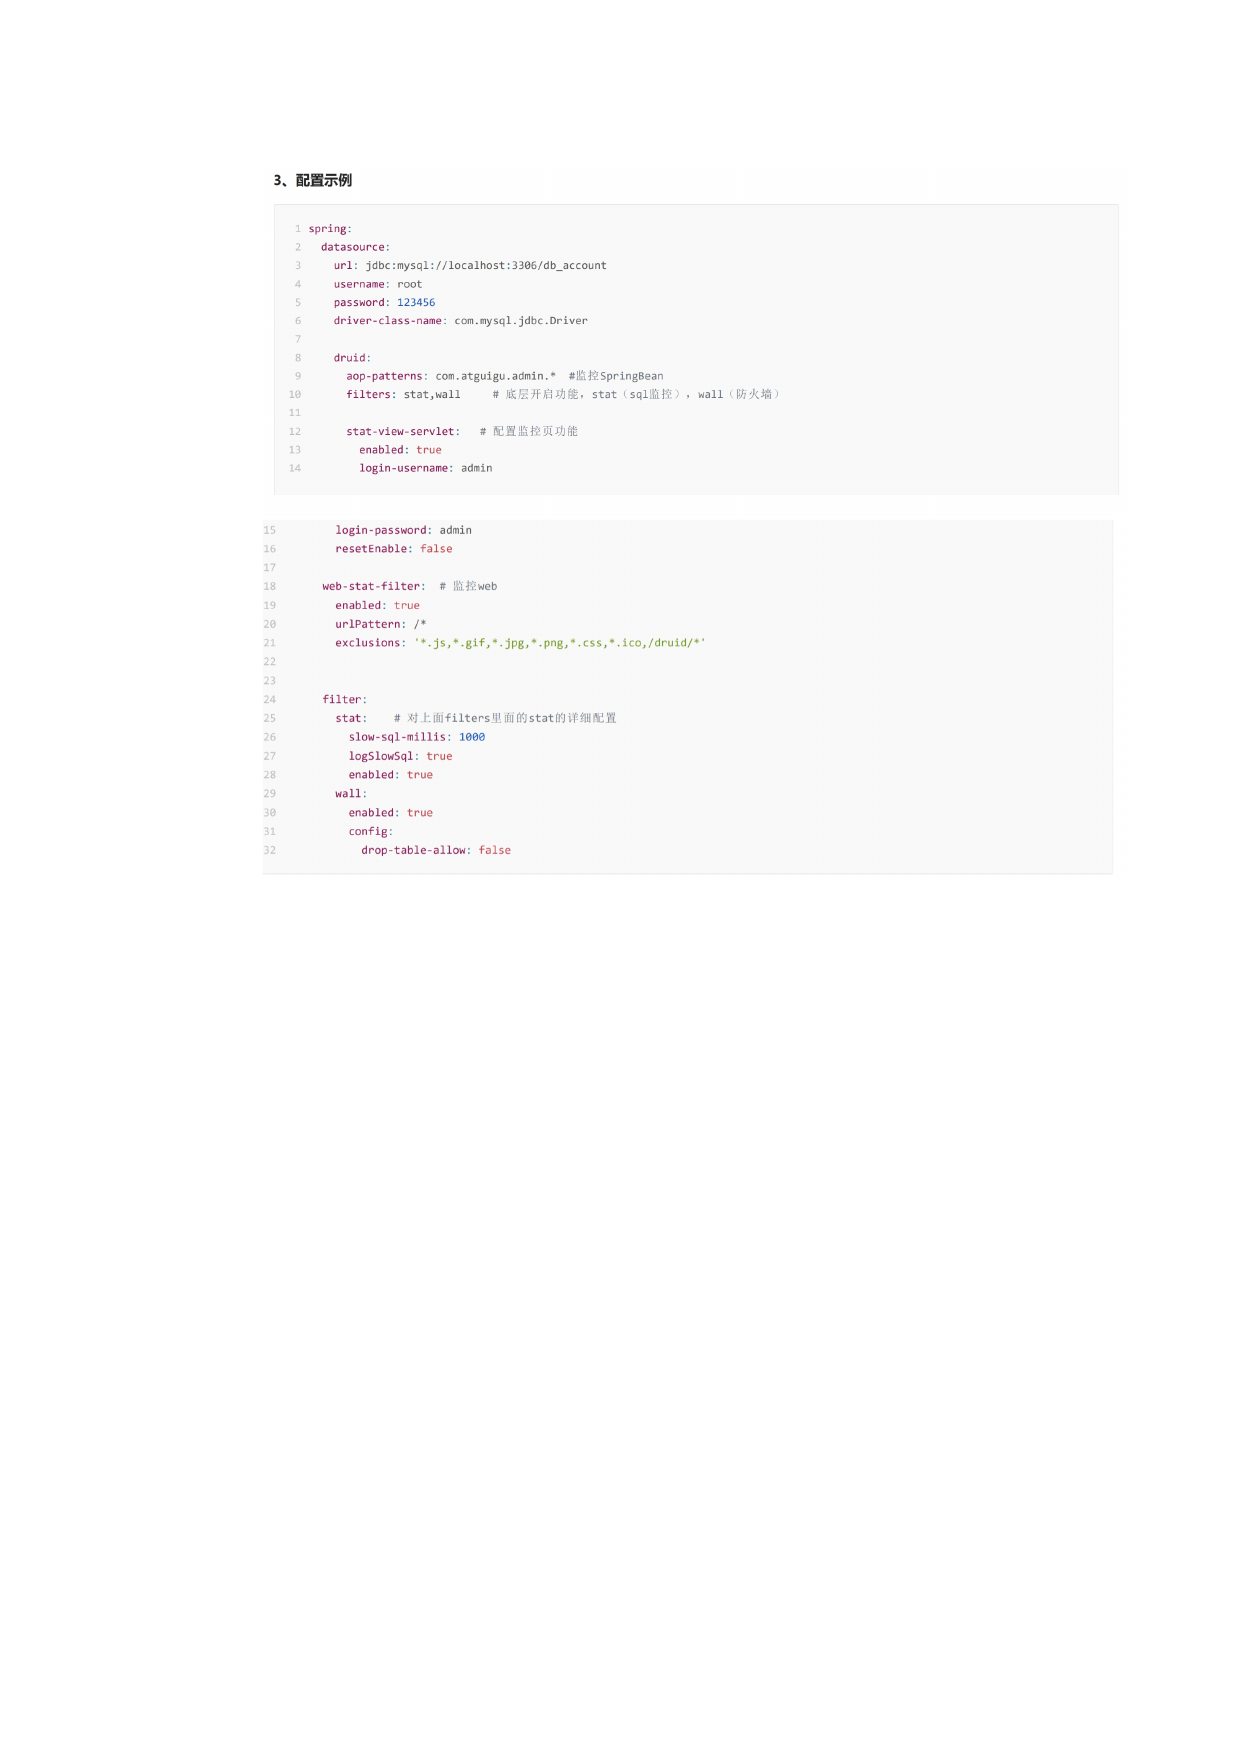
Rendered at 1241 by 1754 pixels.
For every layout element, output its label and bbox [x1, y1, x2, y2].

picture [262, 162, 1128, 516]
picture [262, 519, 1128, 877]
